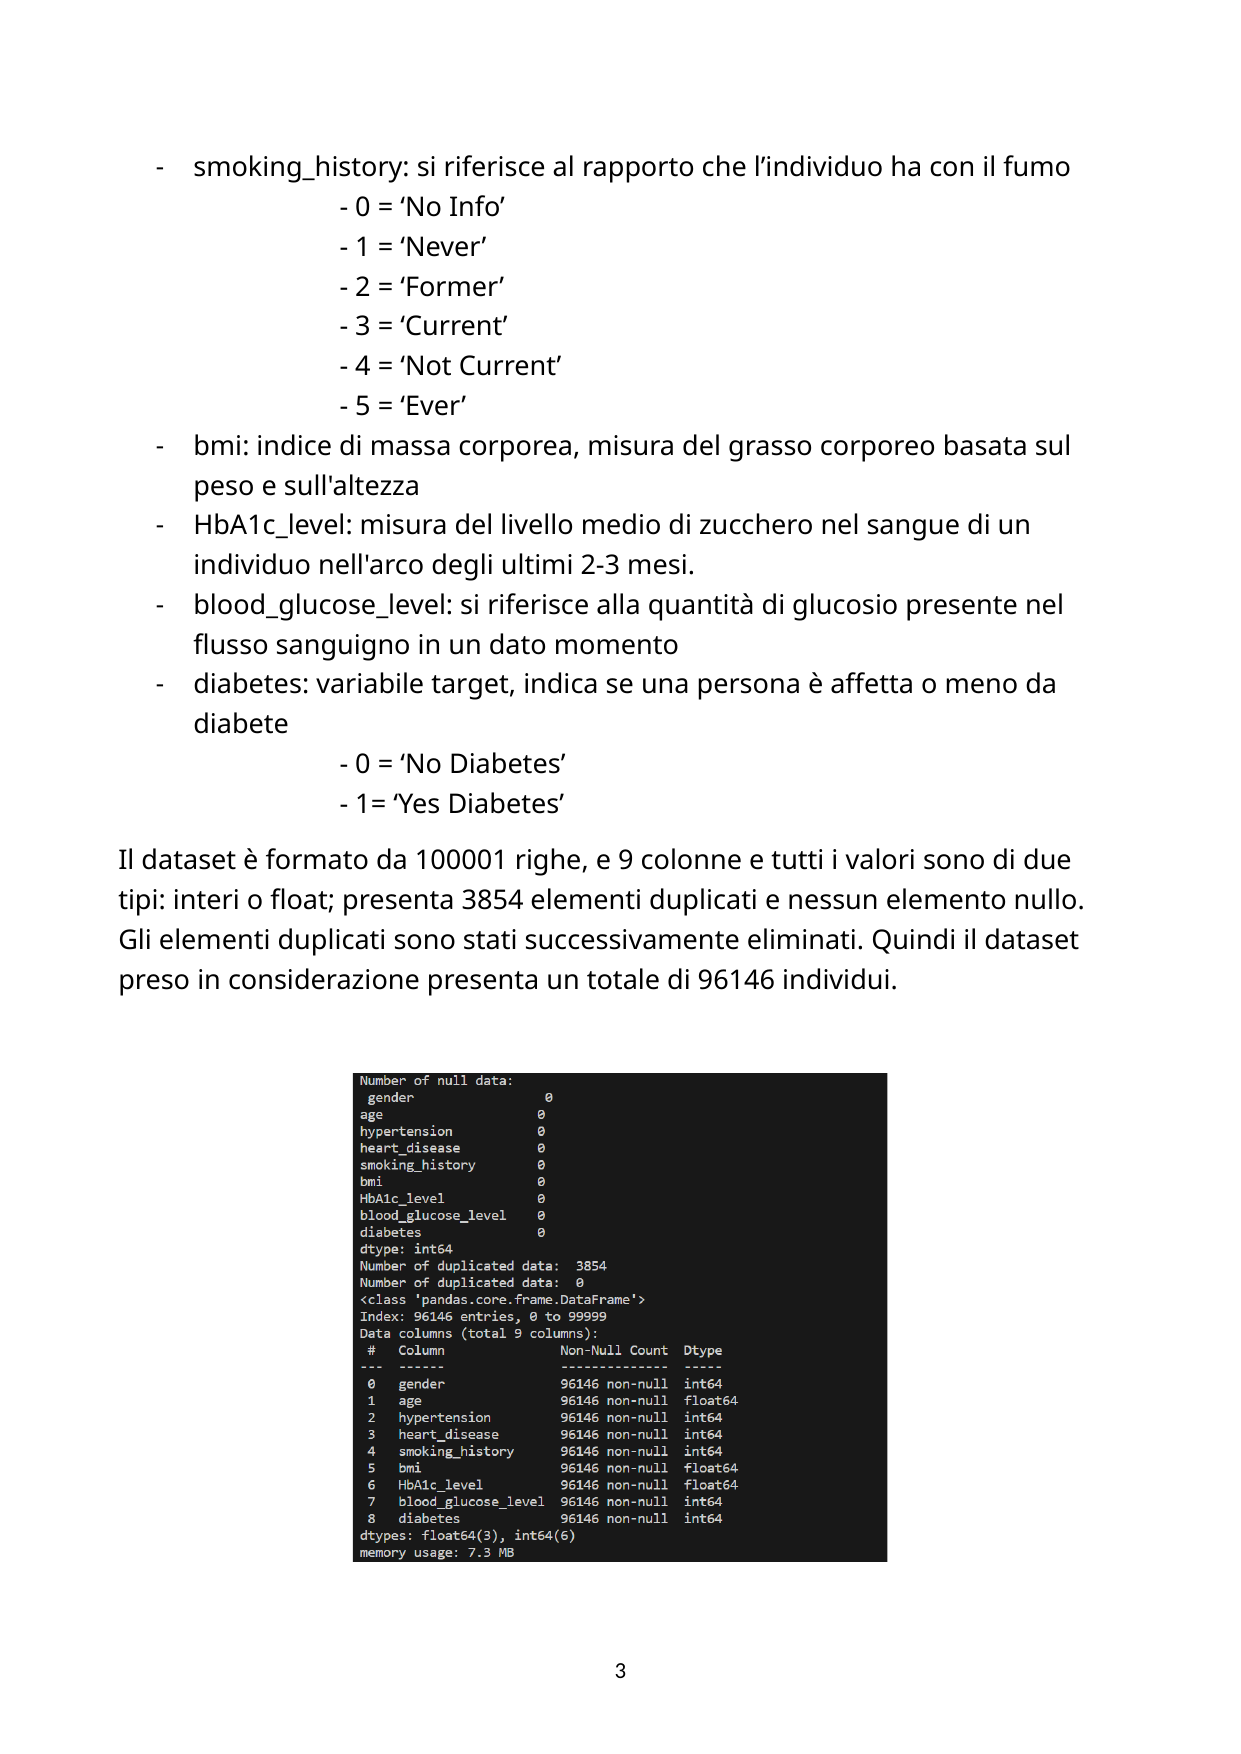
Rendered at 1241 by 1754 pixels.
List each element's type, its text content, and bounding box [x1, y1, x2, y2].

list HbA1c_level: misura del livello medio di zucchero nel sangue di un individuo nell'arco degli ultimi 2-3 mesi. [156, 506, 1122, 582]
list - 1= ‘Yes Diabetes’ [339, 784, 1122, 821]
list smoking_history: si riferisce al rapporto che l’individuo ha con il fumo [156, 148, 1122, 184]
text Il dataset è formato da 100001 righe, e 9 colonne e tutti i valori sono di due tipi: interi o float; presenta 3854 elementi duplicati e nessun elemento nullo. Gli elementi duplicati sono stati successivamente eliminati. Quindi il dataset preso in considerazione presenta un totale di 96146 individui. [118, 841, 1122, 997]
list - 5 = ‘Ever’ [339, 386, 1122, 423]
list bmi: indice di massa corporea, misura del grasso corporeo basata sul peso e sull'altezza [156, 426, 1122, 503]
list blood_glucose_level: si riferisce alla quantità di glucosio presente nel flusso sanguigno in un dato momento [156, 585, 1122, 662]
list diabetes: variabile target, indica se una persona è affetta o meno da diabete [156, 665, 1122, 742]
list - 0 = ‘No Diabetes’ [339, 744, 1122, 781]
list - 1 = ‘Never’ [339, 227, 1122, 264]
list - 3 = ‘Current’ [339, 307, 1122, 344]
list - 4 = ‘Not Current’ [339, 347, 1122, 383]
list - 2 = ‘Former’ [339, 267, 1122, 304]
list - 0 = ‘No Info’ [339, 187, 1122, 224]
picture [352, 1073, 888, 1562]
